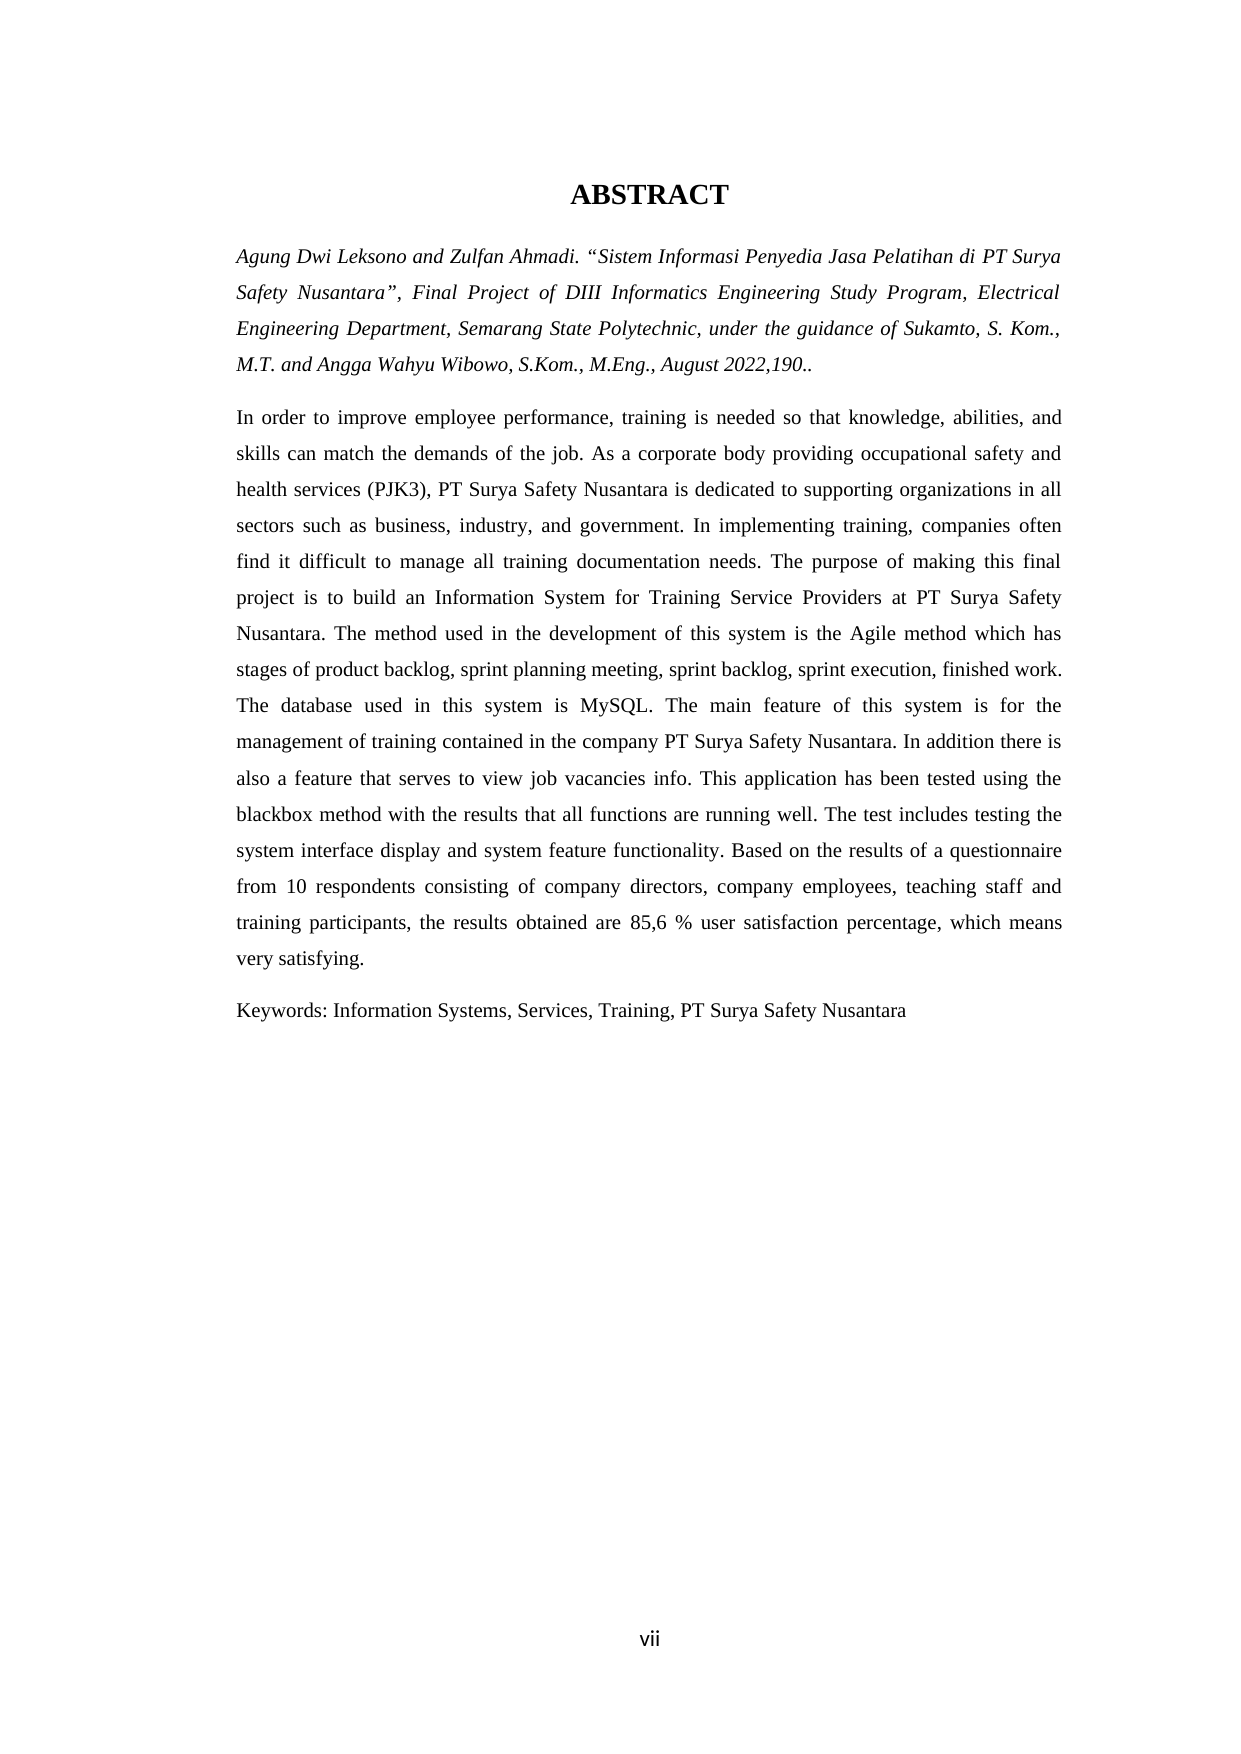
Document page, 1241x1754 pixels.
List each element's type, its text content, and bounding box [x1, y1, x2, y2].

text ABSTRACT [236, 177, 1063, 211]
text Agung Dwi Leksono and Zulfan Ahmadi. “Sistem Informasi Penyedia Jasa Pelatihan di PT Surya Safety Nusantara”, Final Project of DIII Informatics Engineering Study Program, Electrical Engineering Department, Semarang State Polytechnic, under the guidance of Sukamto, S. Kom., M.T. and Angga Wahyu Wibowo, S.Kom., M.Eng., August 2022,190.. [236, 244, 1063, 376]
text Keywords: Information Systems, Services, Training, PT Surya Safety Nusantara [236, 998, 1063, 1022]
text In order to improve employee performance, training is needed so that knowledge, abilities, and skills can match the demands of the job. As a corporate body providing occupational safety and health services (PJK3), PT Surya Safety Nusantara is dedicated to supporting organizations in all sectors such as business, industry, and government. In implementing training, companies often find it difficult to manage all training documentation needs. The purpose of making this final project is to build an Information System for Training Service Providers at PT Surya Safety Nusantara. The method used in the development of this system is the Agile method which has stages of product backlog, sprint planning meeting, sprint backlog, sprint execution, finished work. The database used in this system is MySQL. The main feature of this system is for the management of training contained in the company PT Surya Safety Nusantara. In addition there is also a feature that serves to view job vacancies info. This application has been tested using the blackbox method with the results that all functions are running well. The test includes testing the system interface display and system feature functionality. Based on the results of a questionnaire from 10 respondents consisting of company directors, company employees, teaching staff and training participants, the results obtained are 85,6 % user satisfaction percentage, which means very satisfying. [236, 405, 1063, 970]
